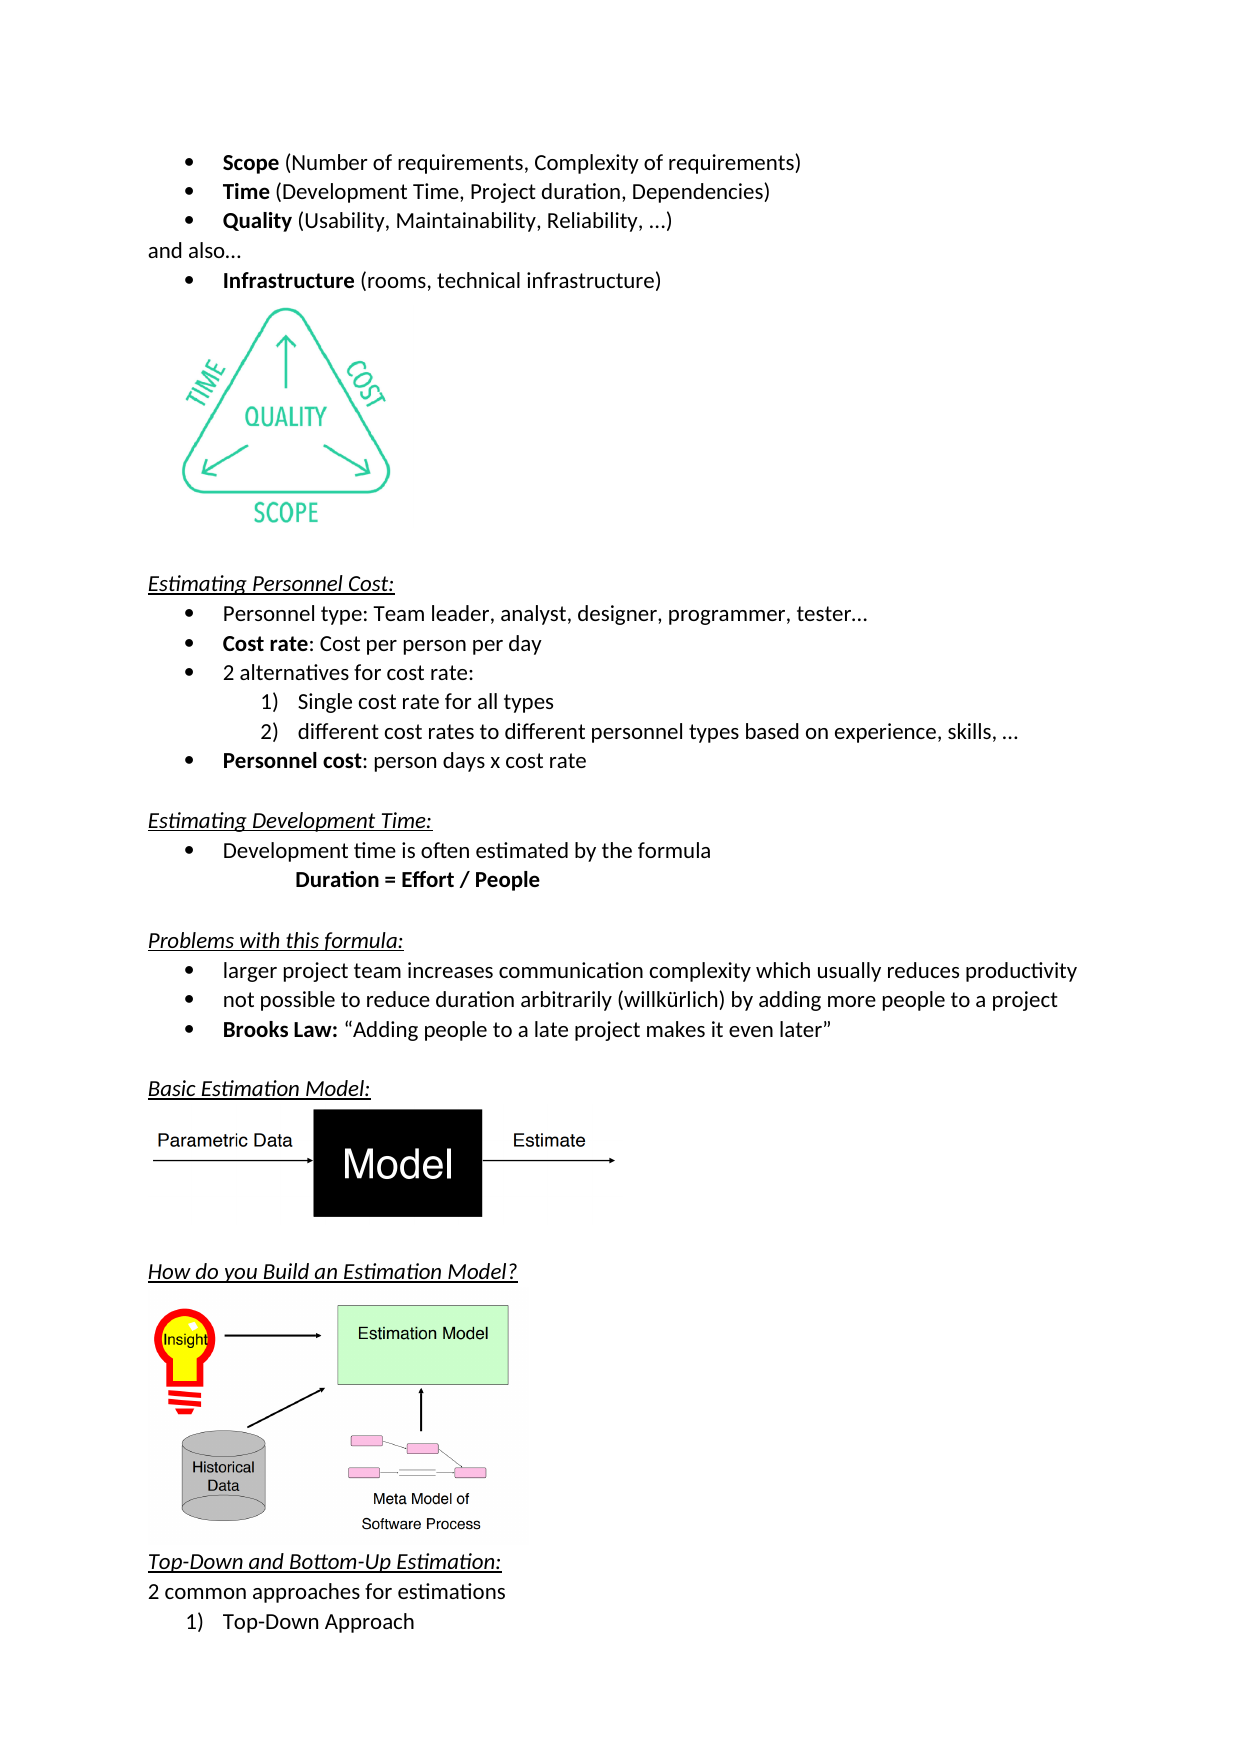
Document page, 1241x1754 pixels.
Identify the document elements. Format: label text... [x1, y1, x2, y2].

list Personnel type: Team leader, analyst, designer, programmer, tester… [185, 599, 1093, 627]
text Estimating Development Time: [148, 806, 1093, 834]
text Top-Down and Bottom-Up Estimation: [148, 1547, 1093, 1575]
list Brooks Law: “Adding people to a late project makes it even later” [185, 1015, 1093, 1043]
list Single cost rate for all types [260, 687, 1093, 716]
picture [147, 1287, 529, 1545]
list Personnel cost: person days x cost rate [185, 746, 1093, 774]
list Cost rate: Cost per person per day [185, 629, 1093, 657]
list 2 alternatives for cost rate: [185, 658, 1093, 686]
list Development time is often estimated by the formula [185, 836, 1093, 864]
list Scope (Number of requirements, Complexity of requirements) [185, 148, 1093, 176]
list Infrastructure (rooms, technical infrastructure) [185, 266, 1093, 294]
text and also… [148, 236, 1093, 264]
list Top-Down Approach [185, 1607, 1093, 1635]
text How do you Build an Estimation Model? [148, 1257, 1093, 1285]
list Time (Development Time, Project duration, Dependencies) [185, 177, 1093, 205]
text 2 common approaches for estimations [148, 1577, 1093, 1605]
text Duration = Effort / People [295, 865, 1093, 893]
list Quality (Usability, Maintainability, Reliability, ...) [185, 206, 1093, 234]
picture [147, 295, 421, 537]
list not possible to reduce duration arbitrarily (willkürlich) by adding more people to a project [185, 985, 1093, 1013]
text Problems with this formula: [148, 926, 1093, 954]
text Basic Estimation Model: [148, 1074, 1093, 1102]
text Estimating Personnel Cost: [148, 569, 1093, 597]
picture [147, 1104, 624, 1225]
list different cost rates to different personnel types based on experience, skills, … [260, 717, 1093, 745]
list larger project team increases communication complexity which usually reduces productivity [185, 956, 1093, 984]
